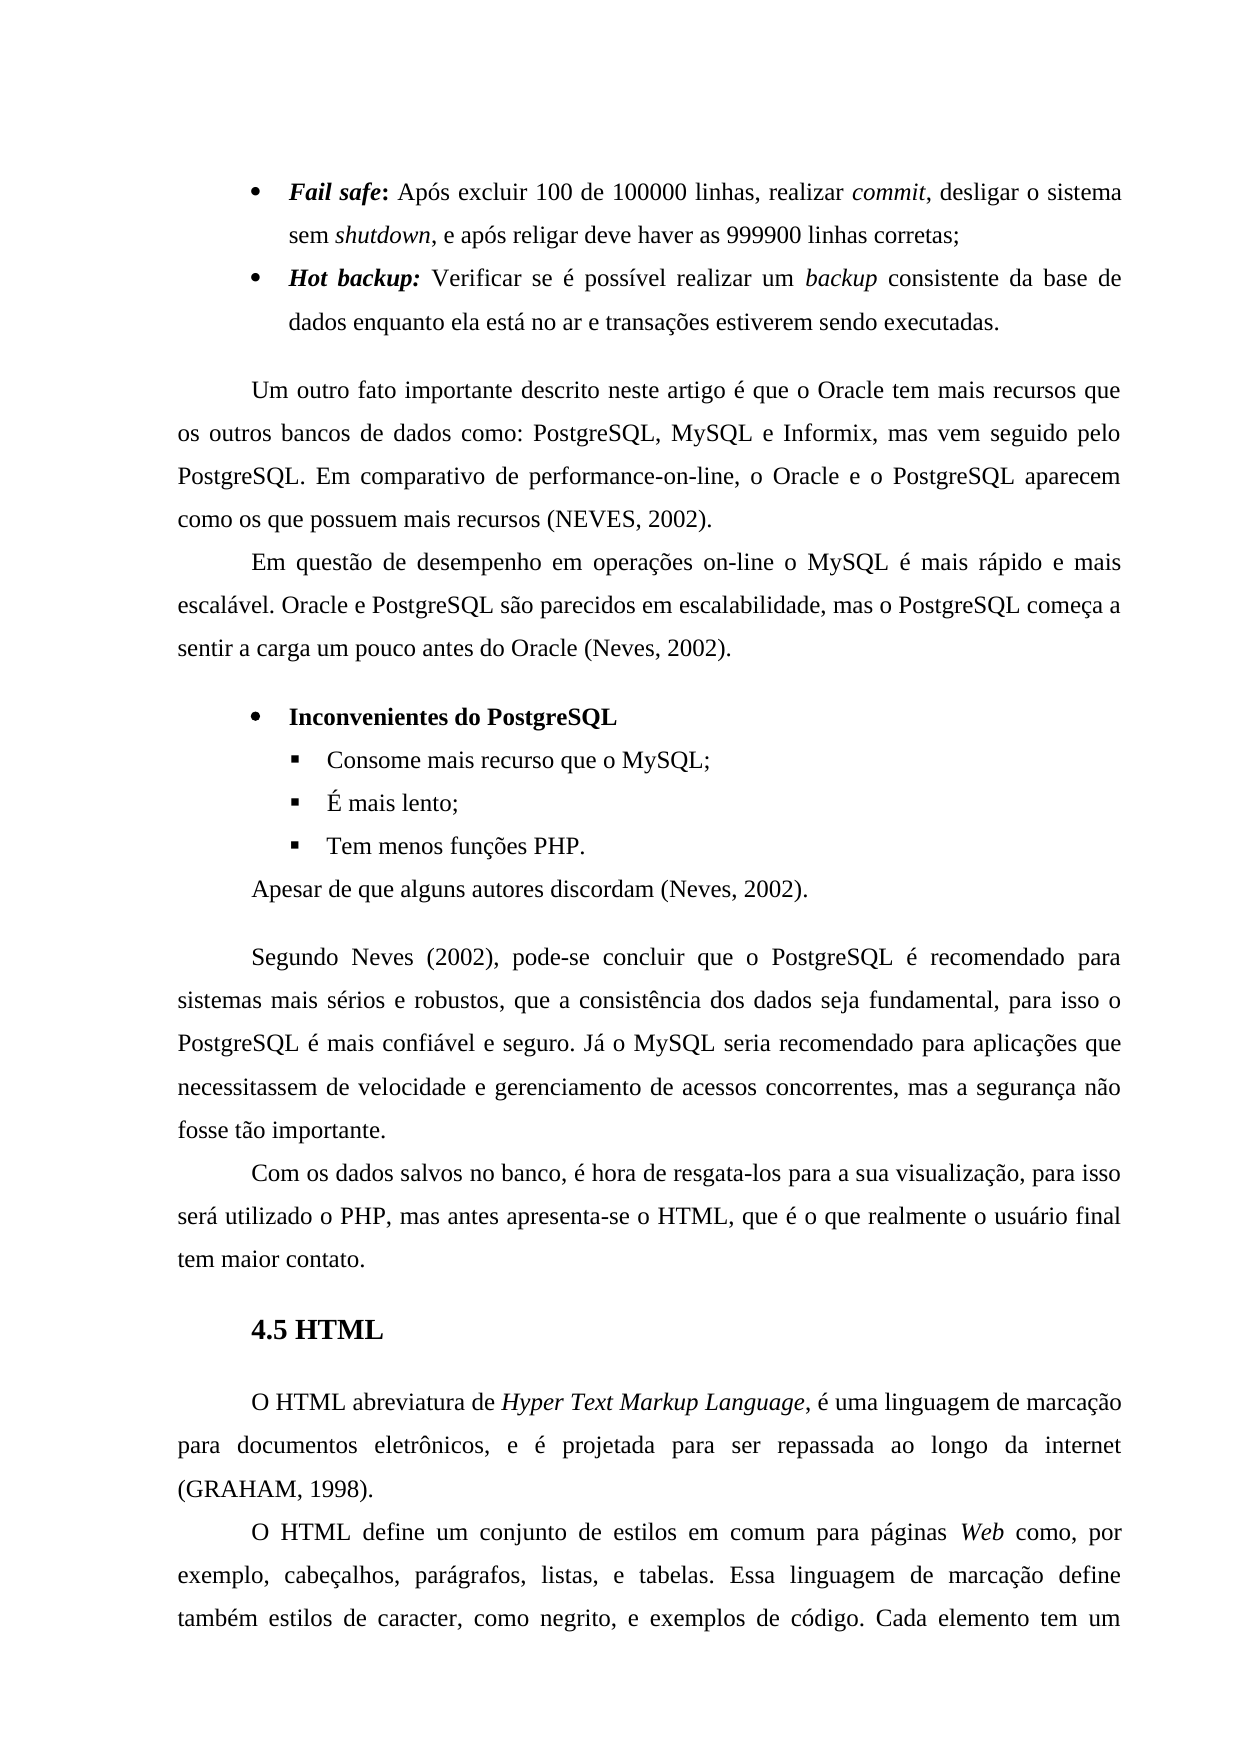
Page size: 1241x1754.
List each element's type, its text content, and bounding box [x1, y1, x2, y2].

text Um outro fato importante descrito neste artigo é que o Oracle tem mais recursos que os outros bancos de dados como: PostgreSQL, MySQL e Informix, mas vem seguido pelo PostgreSQL. Em comparativo de performance-on-line, o Oracle e o PostgreSQL aparecem como os que possuem mais recursos (NEVES, 2002). [177, 375, 1122, 533]
text Segundo Neves (2002), pode-se concluir que o PostgreSQL é recomendado para sistemas mais sérios e robustos, que a consistência dos dados seja fundamental, para isso o PostgreSQL é mais confiável e seguro. Já o MySQL seria recomendado para aplicações que necessitassem de velocidade e gerenciamento de acessos concorrentes, mas a segurança não fosse tão importante. [177, 942, 1122, 1143]
text Apesar de que alguns autores discordam (Neves, 2002). [177, 874, 1122, 903]
text O HTML abreviatura de Hyper Text Markup Language, é uma linguagem de marcação para documentos eletrônicos, e é projetada para ser repassada ao longo da internet (GRAHAM, 1998). [177, 1387, 1122, 1502]
list Consome mais recurso que o MySQL; [289, 745, 1122, 773]
list É mais lento; [289, 788, 1122, 817]
list Hot backup: Verificar se é possível realizar um backup consistente da base de dados enquanto ela está no ar e transações estiverem sendo executadas. [251, 263, 1122, 335]
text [177, 1517, 1122, 1632]
list Inconvenientes do PostgreSQL [251, 702, 1122, 730]
text Em questão de desempenho em operações on-line o MySQL é mais rápido e mais escalável. Oracle e PostgreSQL são parecidos em escalabilidade, mas o PostgreSQL começa a sentir a carga um pouco antes do Oracle (Neves, 2002). [177, 547, 1122, 662]
text Com os dados salvos no banco, é hora de resgata-los para a sua visualização, para isso será utilizado o PHP, mas antes apresenta-se o HTML, que é o que realmente o usuário final tem maior contato. [177, 1158, 1122, 1273]
list Fail safe: Após excluir 100 de 100000 linhas, realizar commit, desligar o sistema sem shutdown, e após religar deve haver as 999900 linhas corretas; [251, 177, 1122, 249]
subtitle 4.5 HTML [177, 1312, 1122, 1346]
list Tem menos funções PHP. [289, 831, 1122, 860]
